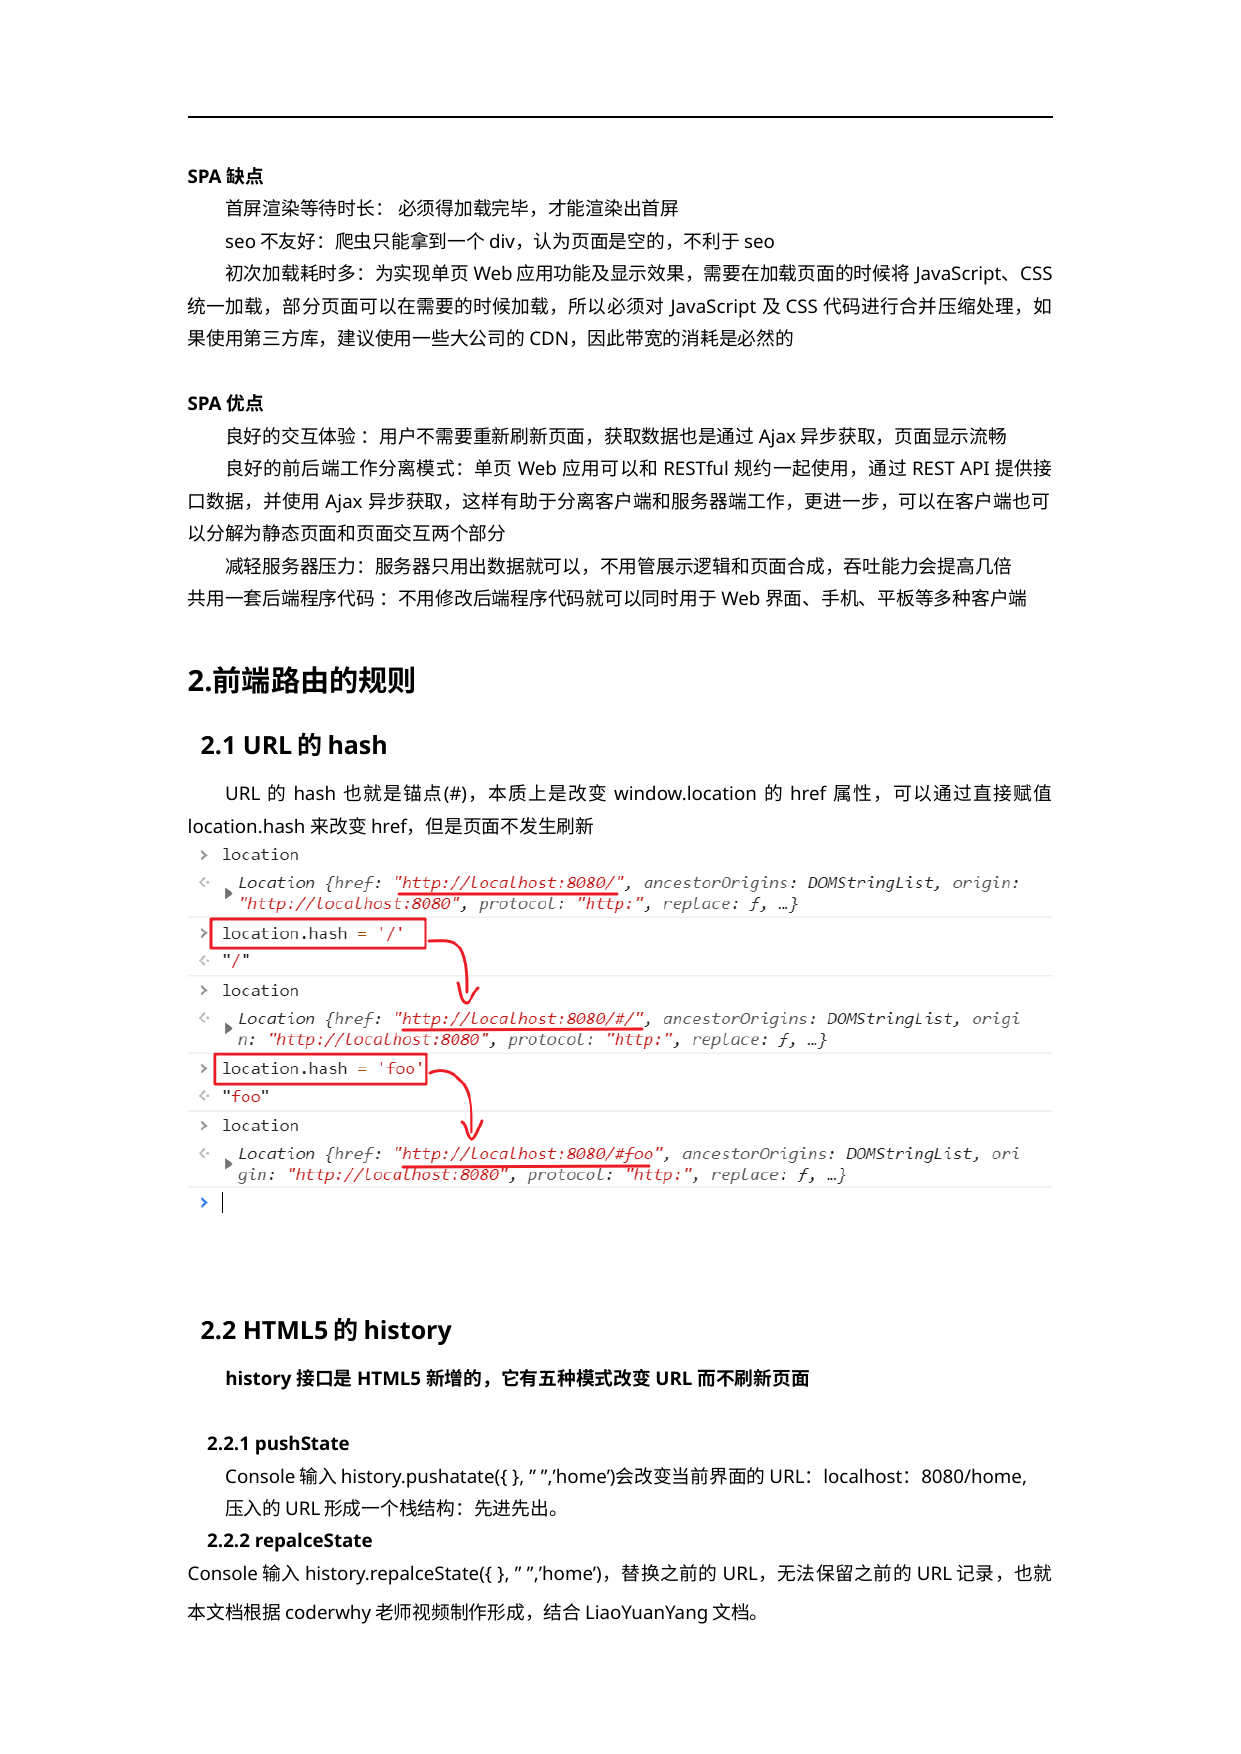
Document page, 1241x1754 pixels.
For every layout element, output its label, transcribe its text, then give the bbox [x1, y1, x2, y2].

text 良好的前后端工作分离模式：单页 Web 应用可以和 RESTful 规约一起使用，通过 REST API 提供接口数据，并使用 Ajax 异步获取，这样有助于分离客户端和服务器端工作，更进一步，可以在客户端也可以分解为静态页面和页面交互两个部分 [187, 451, 1053, 549]
text SPA 优点 [187, 386, 1053, 419]
text Console输入history.pushatate({ }, ” ”,’home’)会改变当前界面的URL：localhost：8080/home, [187, 1459, 1053, 1491]
text SPA 缺点 [187, 159, 1053, 191]
text 初次加载耗时多：为实现单页Web应用功能及显示效果，需要在加载页面的时候将 JavaScript、CSS 统一加载，部分页面可以在需要的时候加载，所以必须对 JavaScript 及 CSS 代码进行合并压缩处理，如果使用第三方库，建议使用一些大公司的 CDN，因此带宽的消耗是必然的 [187, 256, 1053, 354]
subtitle 2.1 URL的hash [187, 711, 1053, 776]
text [187, 1556, 1053, 1589]
text URL 的 hash 也就是锚点(#)，本质上是改变 window.location 的 href 属性，可以通过直接赋值 location.hash 来改变 href，但是页面不发生刷新 [187, 776, 1053, 841]
text history 接口是 HTML5 新增的，它有五种模式改变 URL 而不刷新页面 [187, 1361, 1053, 1394]
text 良好的交互体验 ：用户不需要重新刷新页面，获取数据也是通过 Ajax 异步获取，页面显示流畅 [187, 419, 1053, 451]
subtitle 2.2 HTML5的history [187, 1296, 1053, 1361]
text 压入的URL形成一个栈结构：先进先出。 [187, 1491, 1053, 1524]
subtitle 2.2.2 repalceState [187, 1524, 1053, 1556]
picture [187, 841, 1053, 1233]
text 共用一套后端程序代码 ：不用修改后端程序代码就可以同时用于 Web 界面、手机、平板等多种客户端 [187, 581, 1053, 614]
text 首屏渲染等待时长： 必须得加载完毕，才能渲染出首屏 [187, 191, 1053, 224]
subtitle 2.2.1 pushState [187, 1426, 1053, 1459]
subtitle 2.前端路由的规则 [187, 646, 1053, 711]
text 减轻服务器压力：服务器只用出数据就可以，不用管展示逻辑和页面合成，吞吐能力会提高几倍 [187, 549, 1053, 581]
text seo不友好：爬虫只能拿到一个 div，认为页面是空的，不利于 seo [187, 224, 1053, 256]
